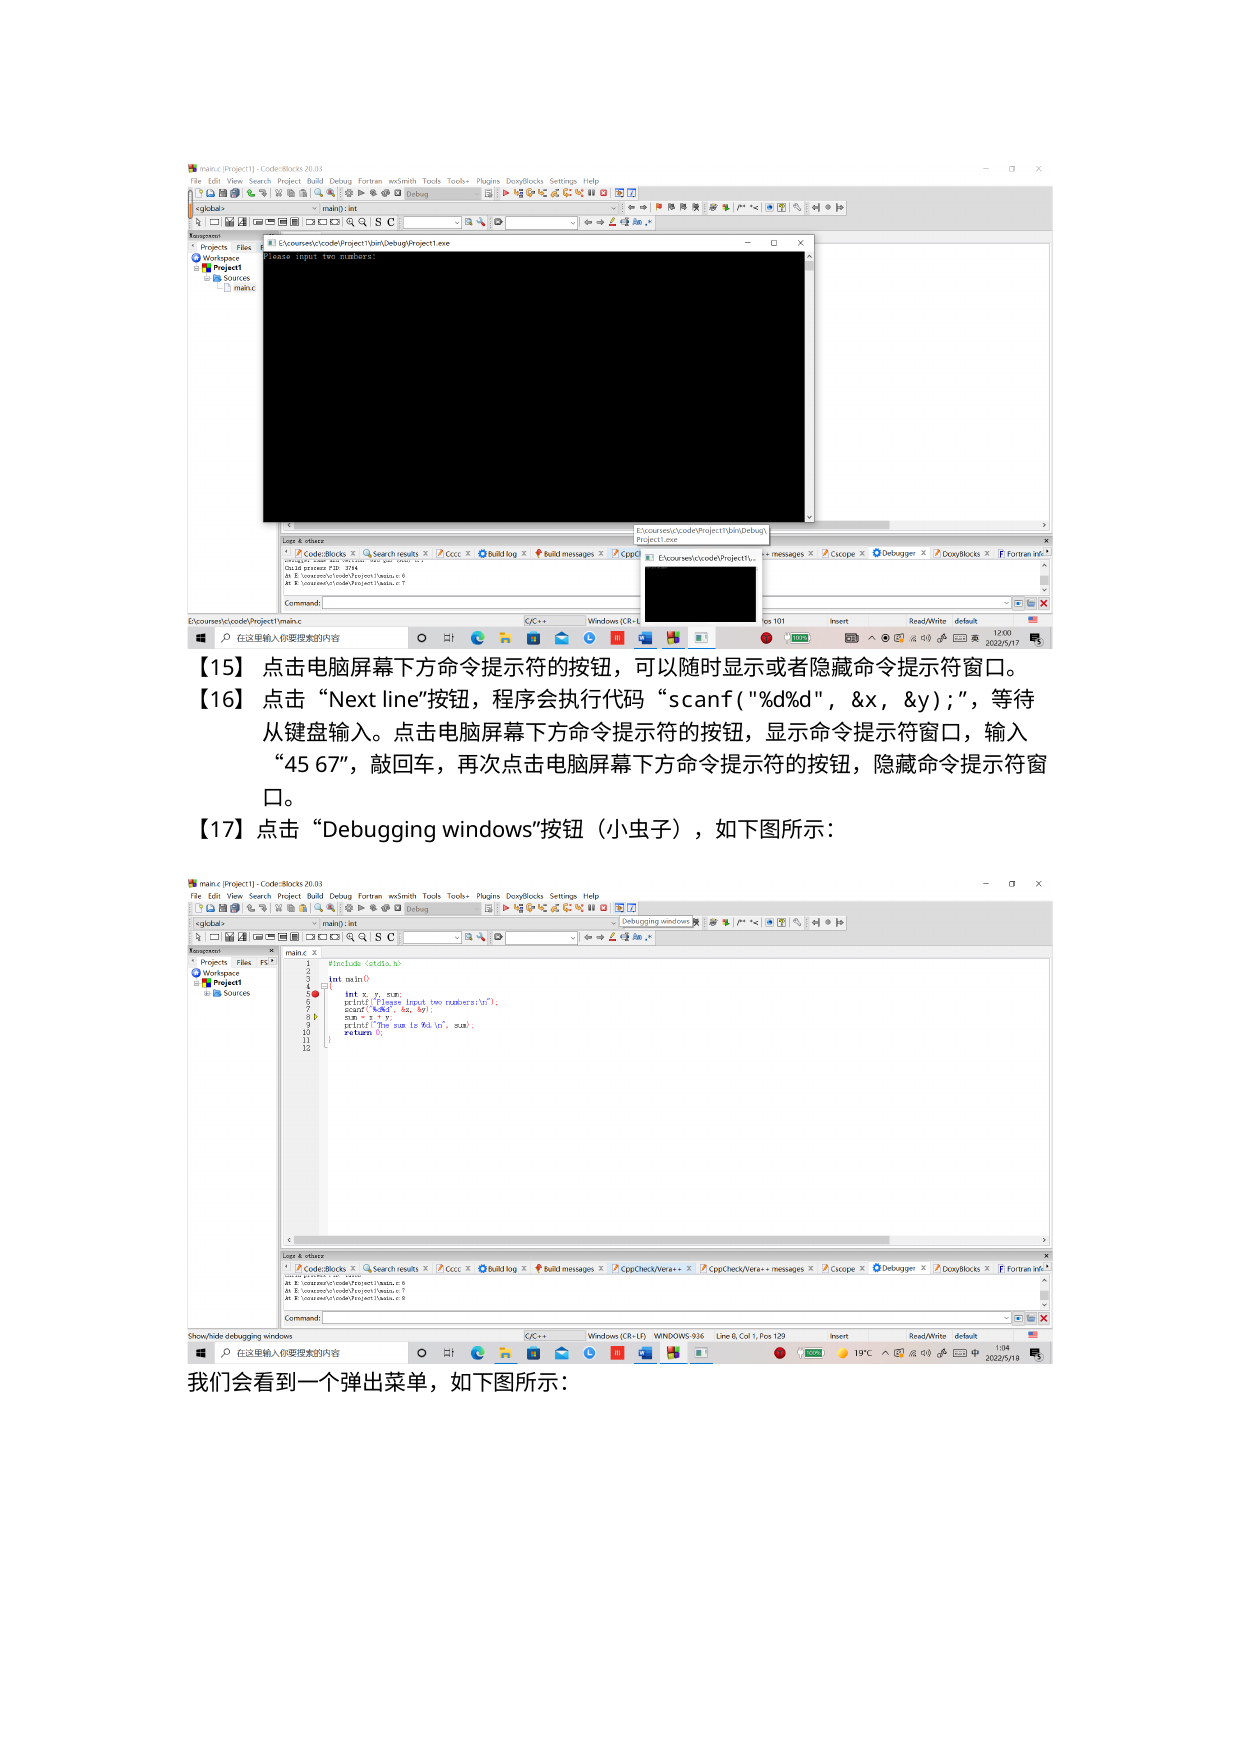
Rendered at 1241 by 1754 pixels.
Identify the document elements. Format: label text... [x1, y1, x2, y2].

text 【17】点击“Debugging windows”按钮（小虫子），如下图所示： [187, 812, 1053, 844]
picture [187, 877, 1053, 1364]
text 我们会看到一个弹出菜单，如下图所示： [187, 1364, 1053, 1397]
picture [187, 162, 1053, 649]
list 点击“Next line”按钮，程序会执行代码“scanf("%d%d", &x, &y);”，等待从键盘输入。点击电脑屏幕下方命令提示符的按钮，显示命令提示符窗口，输入“45 67”，敲回车，再次点击电脑屏幕下方命令提示符的按钮，隐藏命令提示符窗口。 [187, 682, 1053, 812]
list 点击电脑屏幕下方命令提示符的按钮，可以随时显示或者隐藏命令提示符窗口。 [187, 649, 1053, 682]
